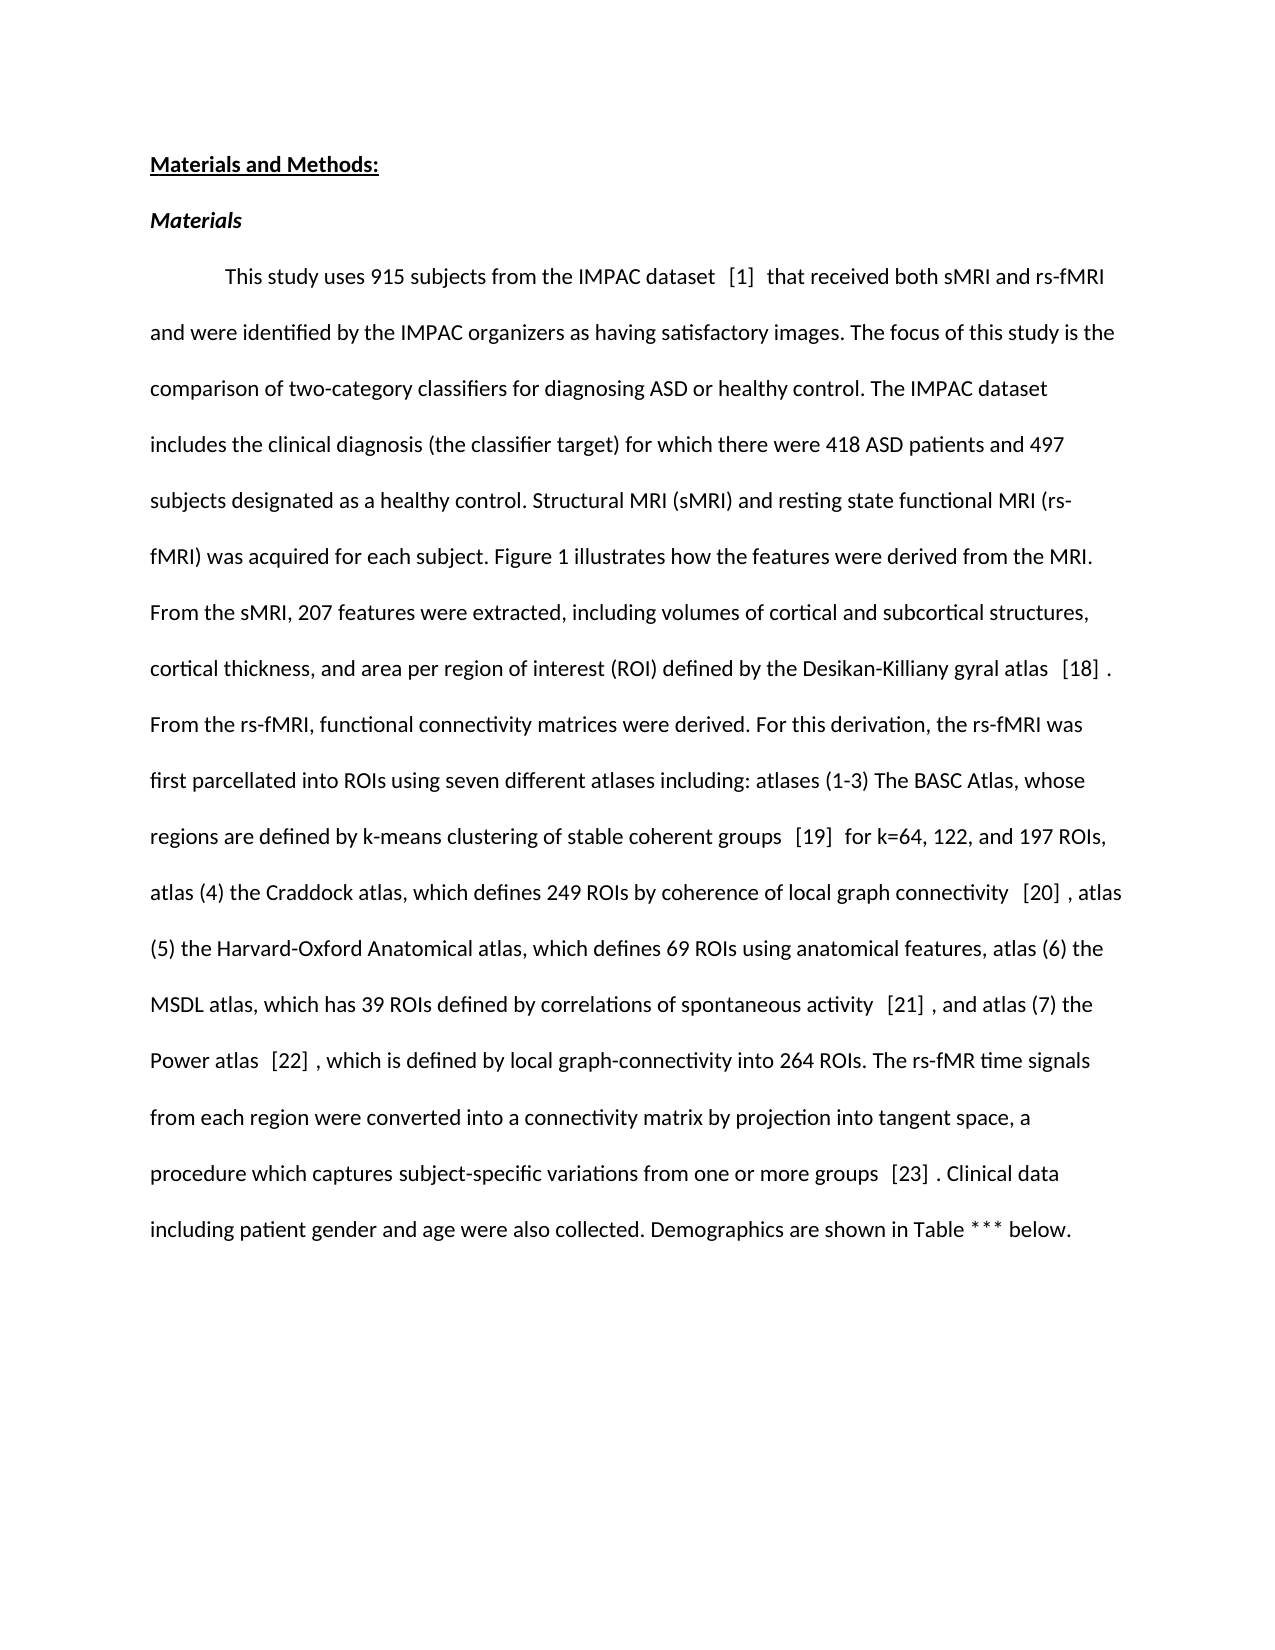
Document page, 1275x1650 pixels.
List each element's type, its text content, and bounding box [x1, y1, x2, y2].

text Materials [150, 206, 1125, 234]
text This study uses 915 subjects from the IMPAC dataset that received both sMRI and rs-fMRI and were identified by the IMPAC organizers as having satisfactory images. The focus of this study is the comparison of two-category classifiers for diagnosing ASD or healthy control. The IMPAC dataset includes the clinical diagnosis (the classifier target) for which there were 418 ASD patients and 497 subjects designated as a healthy control. Structural MRI (sMRI) and resting state functional MRI (rs-fMRI) was acquired for each subject. Figure 1 illustrates how the features were derived from the MRI. From the sMRI, 207 features were extracted, including volumes of cortical and subcortical structures, cortical thickness, and area per region of interest (ROI) defined by the Desikan-Killiany gyral atlas . From the rs-fMRI, functional connectivity matrices were derived. For this derivation, the rs-fMRI was first parcellated into ROIs using seven different atlases including: atlases (1-3) The BASC Atlas, whose regions are defined by k-means clustering of stable coherent groups for k=64, 122, and 197 ROIs, atlas (4) the Craddock atlas, which defines 249 ROIs by coherence of local graph connectivity , atlas (5) the Harvard-Oxford Anatomical atlas, which defines 69 ROIs using anatomical features, atlas (6) the MSDL atlas, which has 39 ROIs defined by correlations of spontaneous activity , and atlas (7) the Power atlas , which is defined by local graph-connectivity into 264 ROIs. The rs-fMR time signals from each region were converted into a connectivity matrix by projection into tangent space, a procedure which captures subject-specific variations from one or more groups . Clinical data including patient gender and age were also collected. Demographics are shown in Table *** below. [150, 262, 1125, 1243]
text Materials and Methods: [150, 150, 1125, 178]
